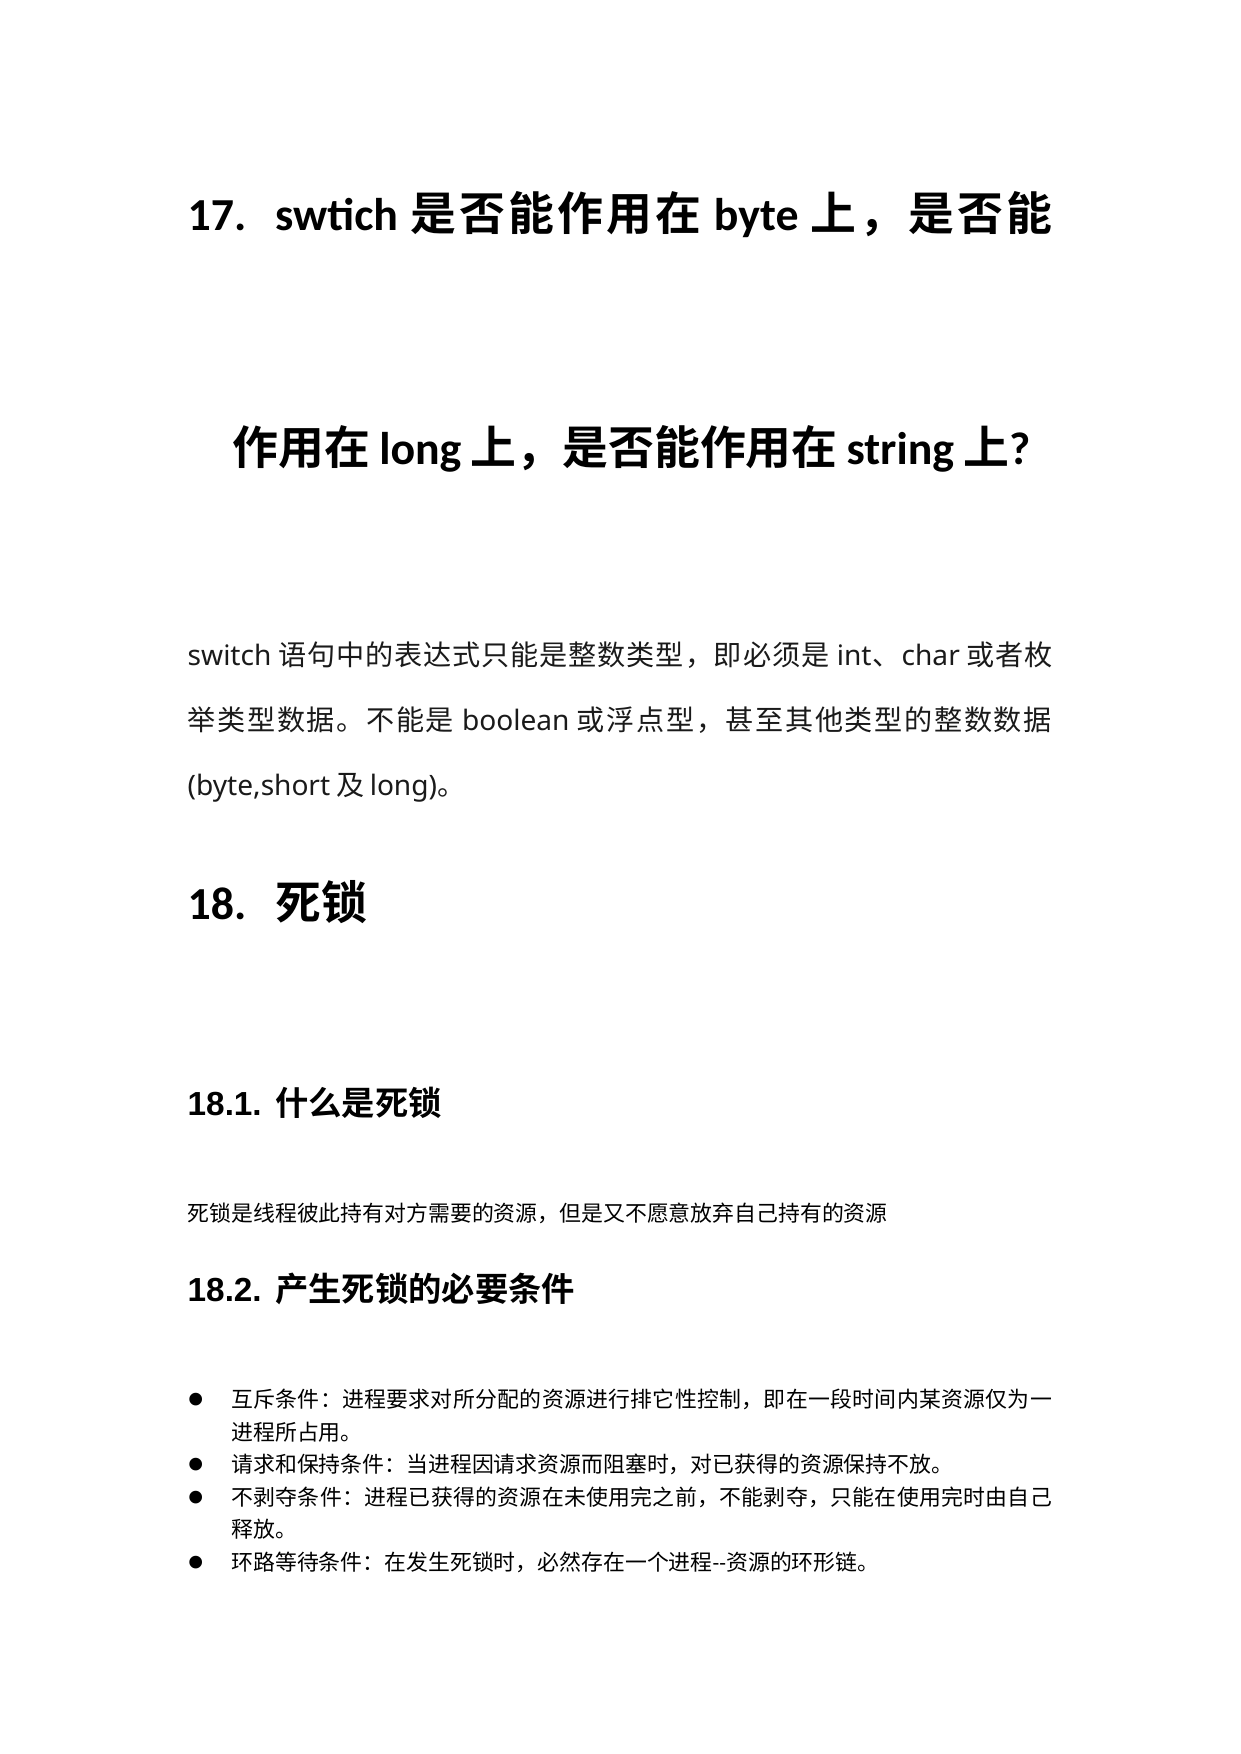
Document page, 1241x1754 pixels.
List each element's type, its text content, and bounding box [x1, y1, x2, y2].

subtitle 产生死锁的必要条件 [187, 1262, 1053, 1327]
list 不剥夺条件：进程已获得的资源在未使用完之前，不能剥夺，只能在使用完时由自己释放。 [187, 1486, 1053, 1551]
subtitle 什么是死锁 [187, 1076, 1053, 1141]
list 环路等待条件：在发生死锁时，必然存在一个进程--资源的环形链。 [187, 1551, 1053, 1584]
list 互斥条件：进程要求对所分配的资源进行排它性控制，即在一段时间内某资源仅为一进程所占用。 [187, 1389, 1053, 1454]
subtitle 死锁 [187, 851, 1053, 948]
list 请求和保持条件：当进程因请求资源而阻塞时，对已获得的资源保持不放。 [187, 1454, 1053, 1486]
text switch语句中的表达式只能是整数类型，即必须是int、char或者枚举类型数据。不能是boolean或浮点型，甚至其他类型的整数数据(byte,short及long)。 [187, 621, 1053, 816]
subtitle swtich是否能作用在byte上，是否能作用在long上，是否能作用在string上? [187, 162, 1053, 493]
text 死锁是线程彼此持有对方需要的资源，但是又不愿意放弃自己持有的资源 [187, 1202, 1053, 1235]
